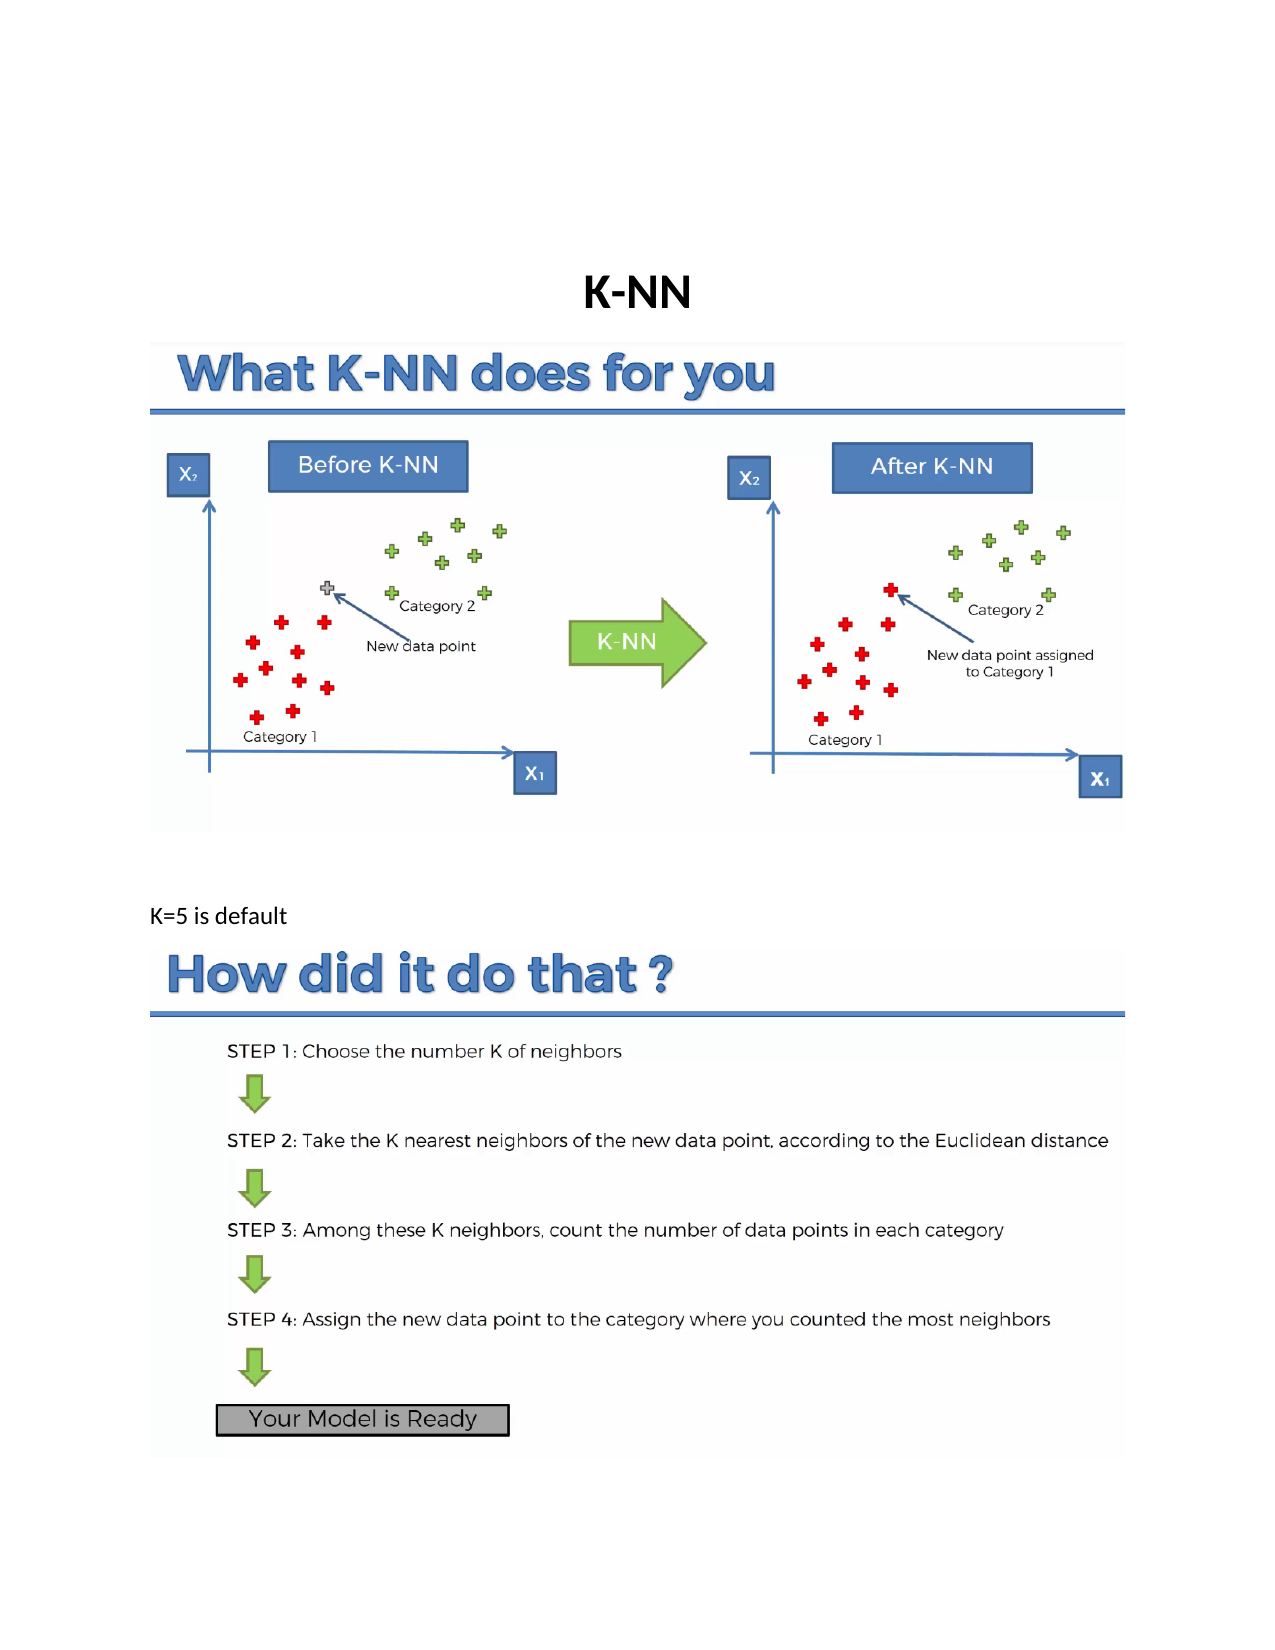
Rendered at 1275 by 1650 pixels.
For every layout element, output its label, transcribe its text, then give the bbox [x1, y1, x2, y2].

picture [150, 342, 1125, 832]
text K-NN [150, 260, 1125, 321]
picture [150, 949, 1125, 1458]
text K=5 is default [150, 900, 1125, 930]
